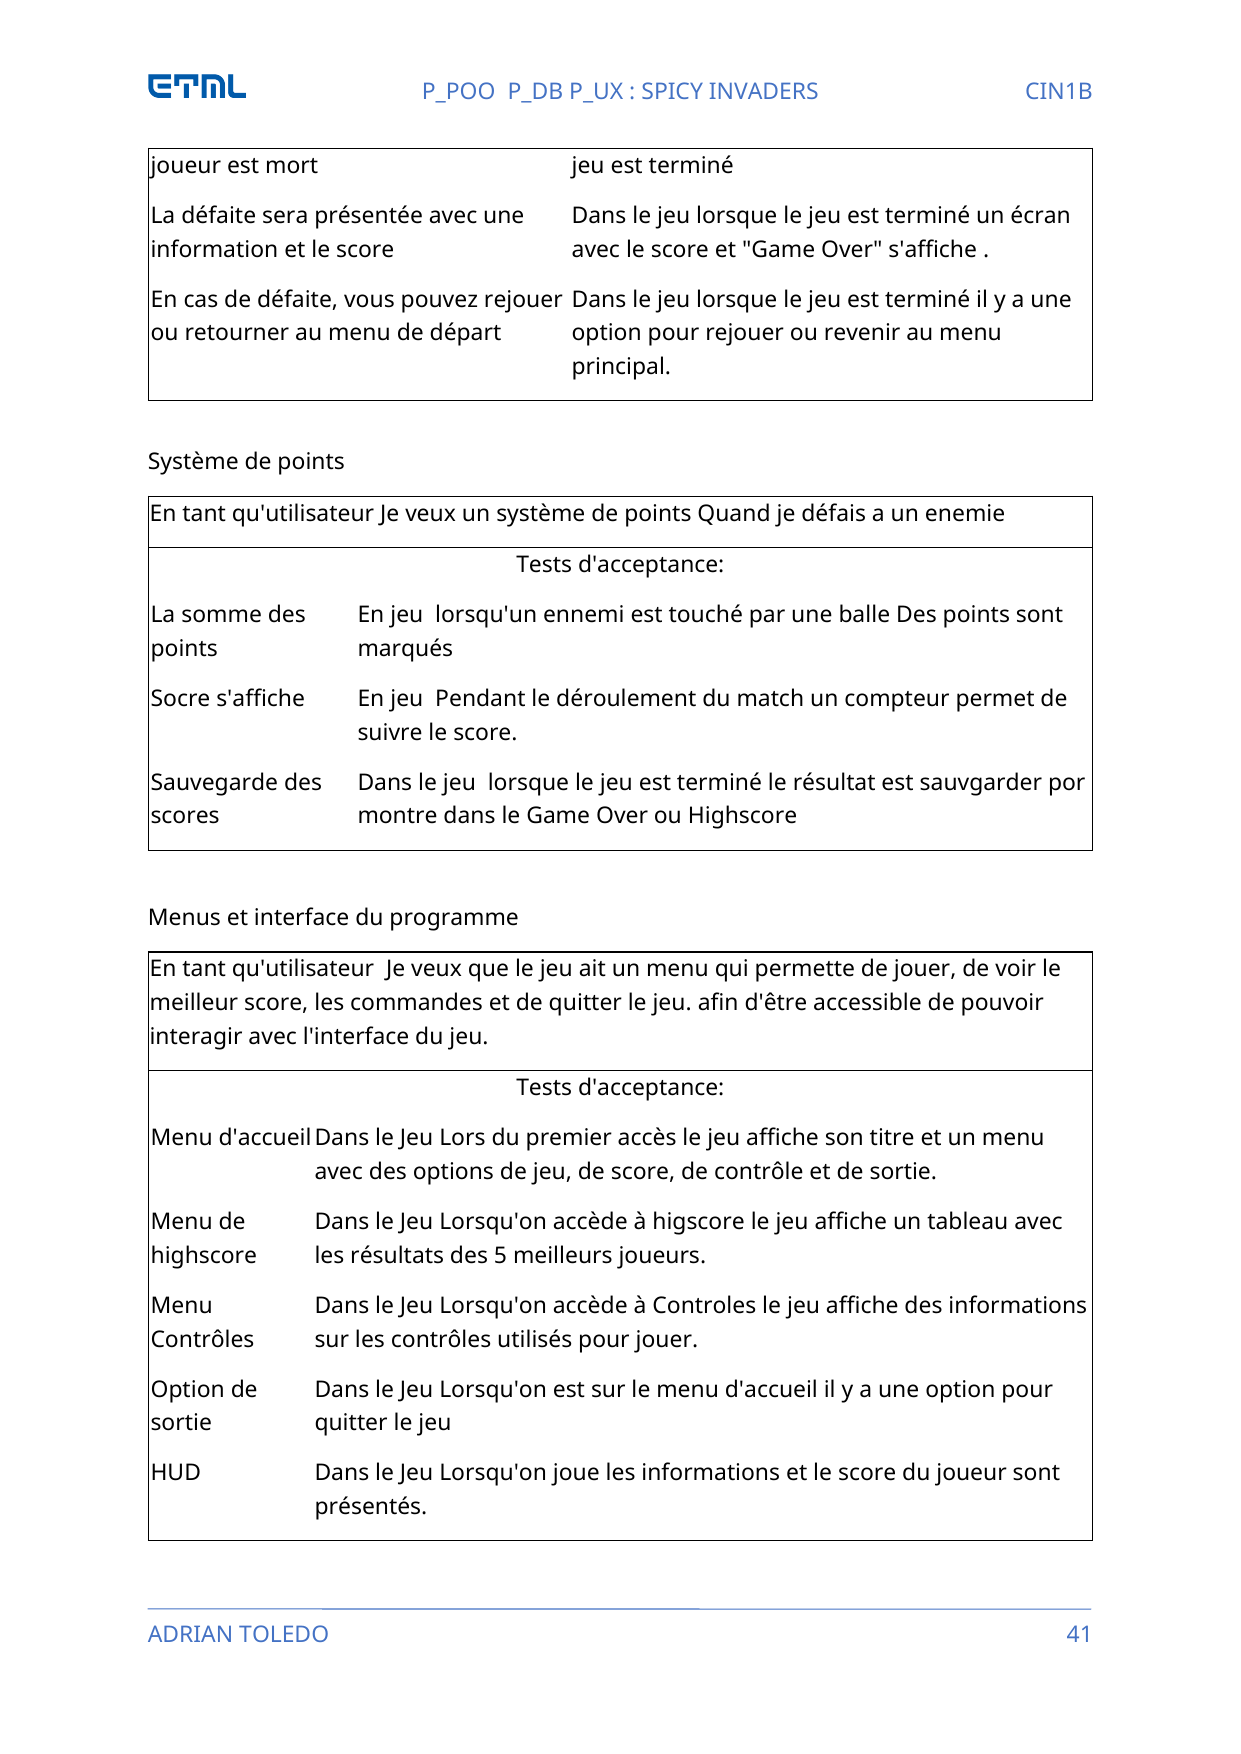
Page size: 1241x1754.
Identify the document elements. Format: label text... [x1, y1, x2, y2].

text Menus et interface du programme [148, 901, 1092, 932]
table_cell Tests d'acceptance: [149, 1071, 1092, 1540]
picture [147, 73, 247, 99]
table_cell Tests d'acceptance: [149, 548, 1092, 849]
table_header En tant qu'utilisateur Je veux que le jeu ait un menu qui permette de jouer, de voir le meilleur score, les commandes et de quitter le jeu. afin d'être accessible de pouvoir interagir avec l'interface du jeu. [149, 953, 1092, 1070]
table_cell Tests d'acceptance: [149, 149, 1092, 400]
table_header En tant qu'utilisateur Je veux un système de points Quand je défais a un enemie [149, 497, 1092, 547]
text Système de points [148, 445, 1092, 476]
